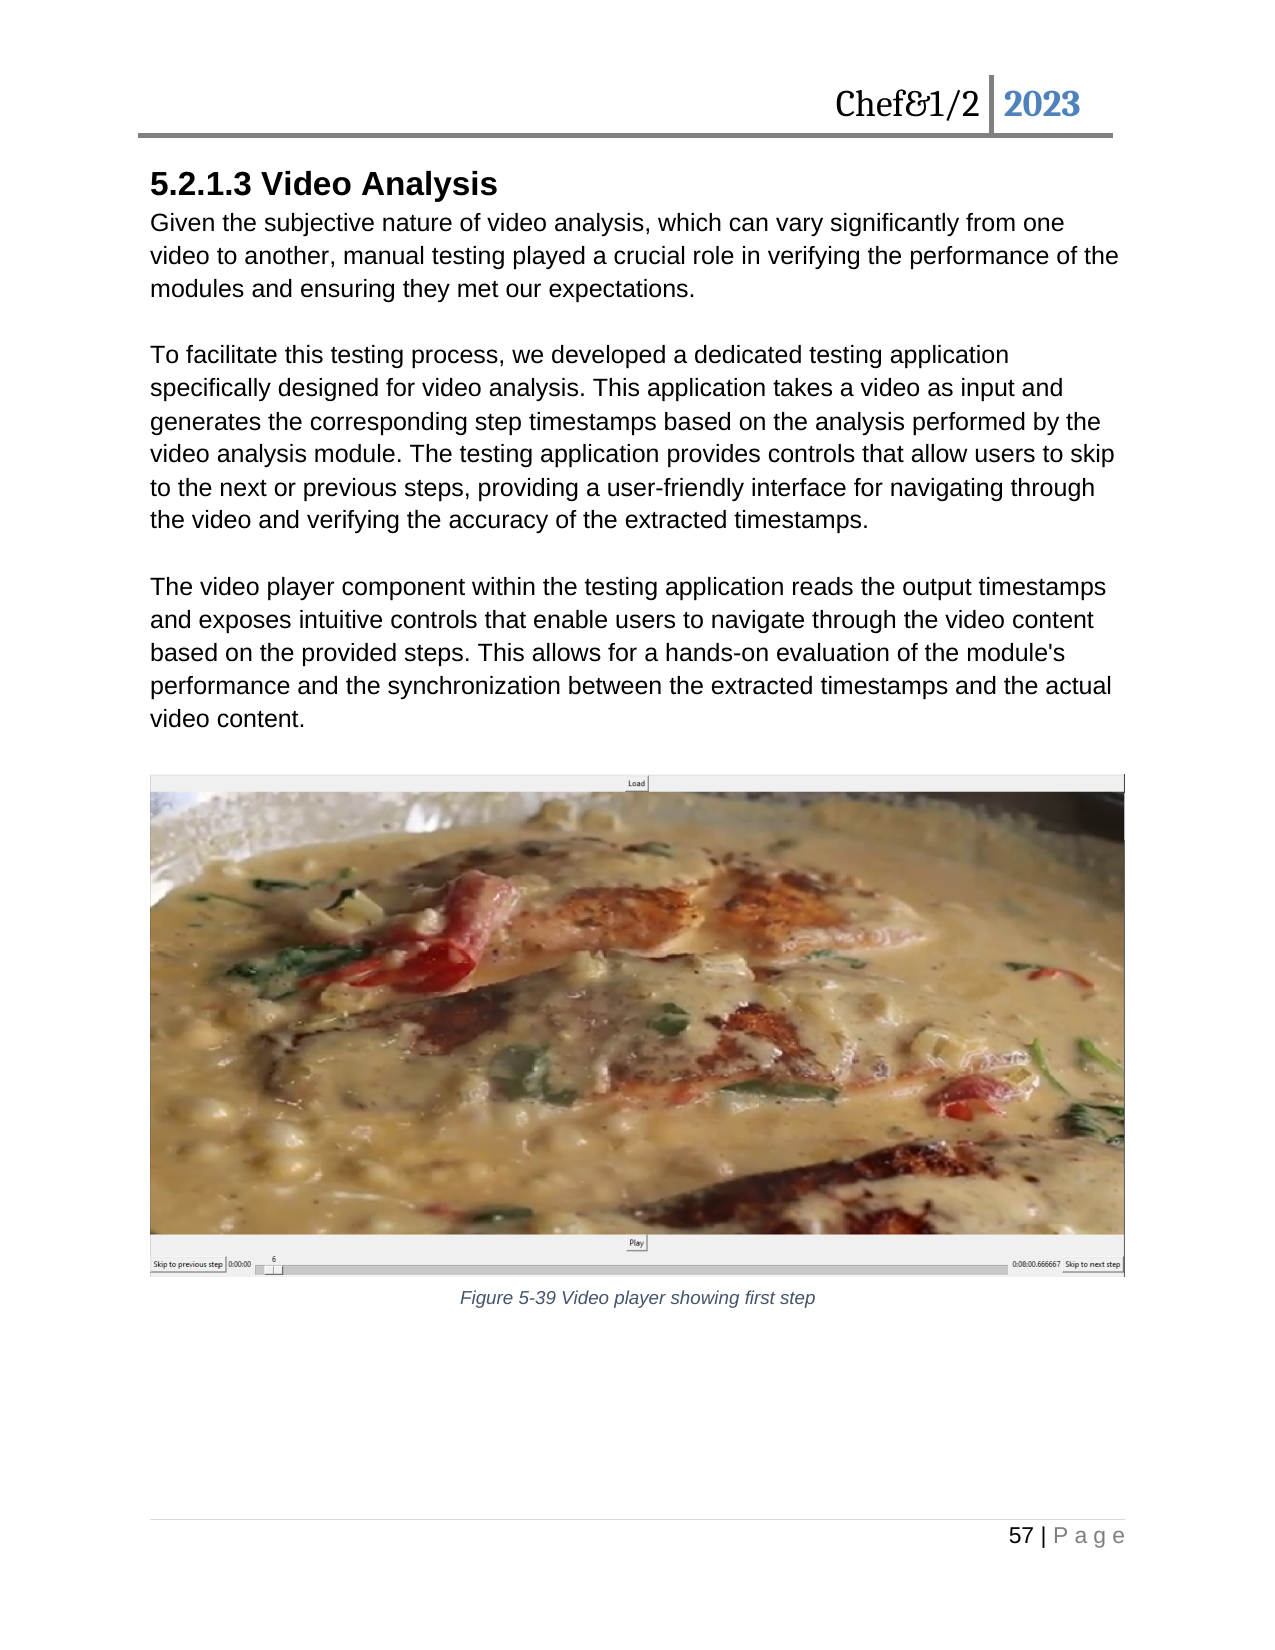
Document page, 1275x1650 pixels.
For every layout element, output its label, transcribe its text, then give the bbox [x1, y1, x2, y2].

subtitle 5.2.1.3 Video Analysis [150, 164, 1125, 203]
text The video player component within the testing application reads the output timestamps and exposes intuitive controls that enable users to navigate through the video content based on the provided steps. This allows for a hands-on evaluation of the module's performance and the synchronization between the extracted timestamps and the actual video content. [150, 572, 1125, 732]
picture [150, 774, 1125, 1277]
text Given the subjective nature of video analysis, which can vary significantly from one video to another, manual testing played a crucial role in verifying the performance of the modules and ensuring they met our expectations. [150, 208, 1125, 303]
text To facilitate this testing process, we developed a dedicated testing application specifically designed for video analysis. This application takes a video as input and generates the corresponding step timestamps based on the analysis performed by the video analysis module. The testing application provides controls that allow users to skip to the next or previous steps, providing a user-friendly interface for navigating through the video and verifying the accuracy of the extracted timestamps. [150, 340, 1125, 534]
